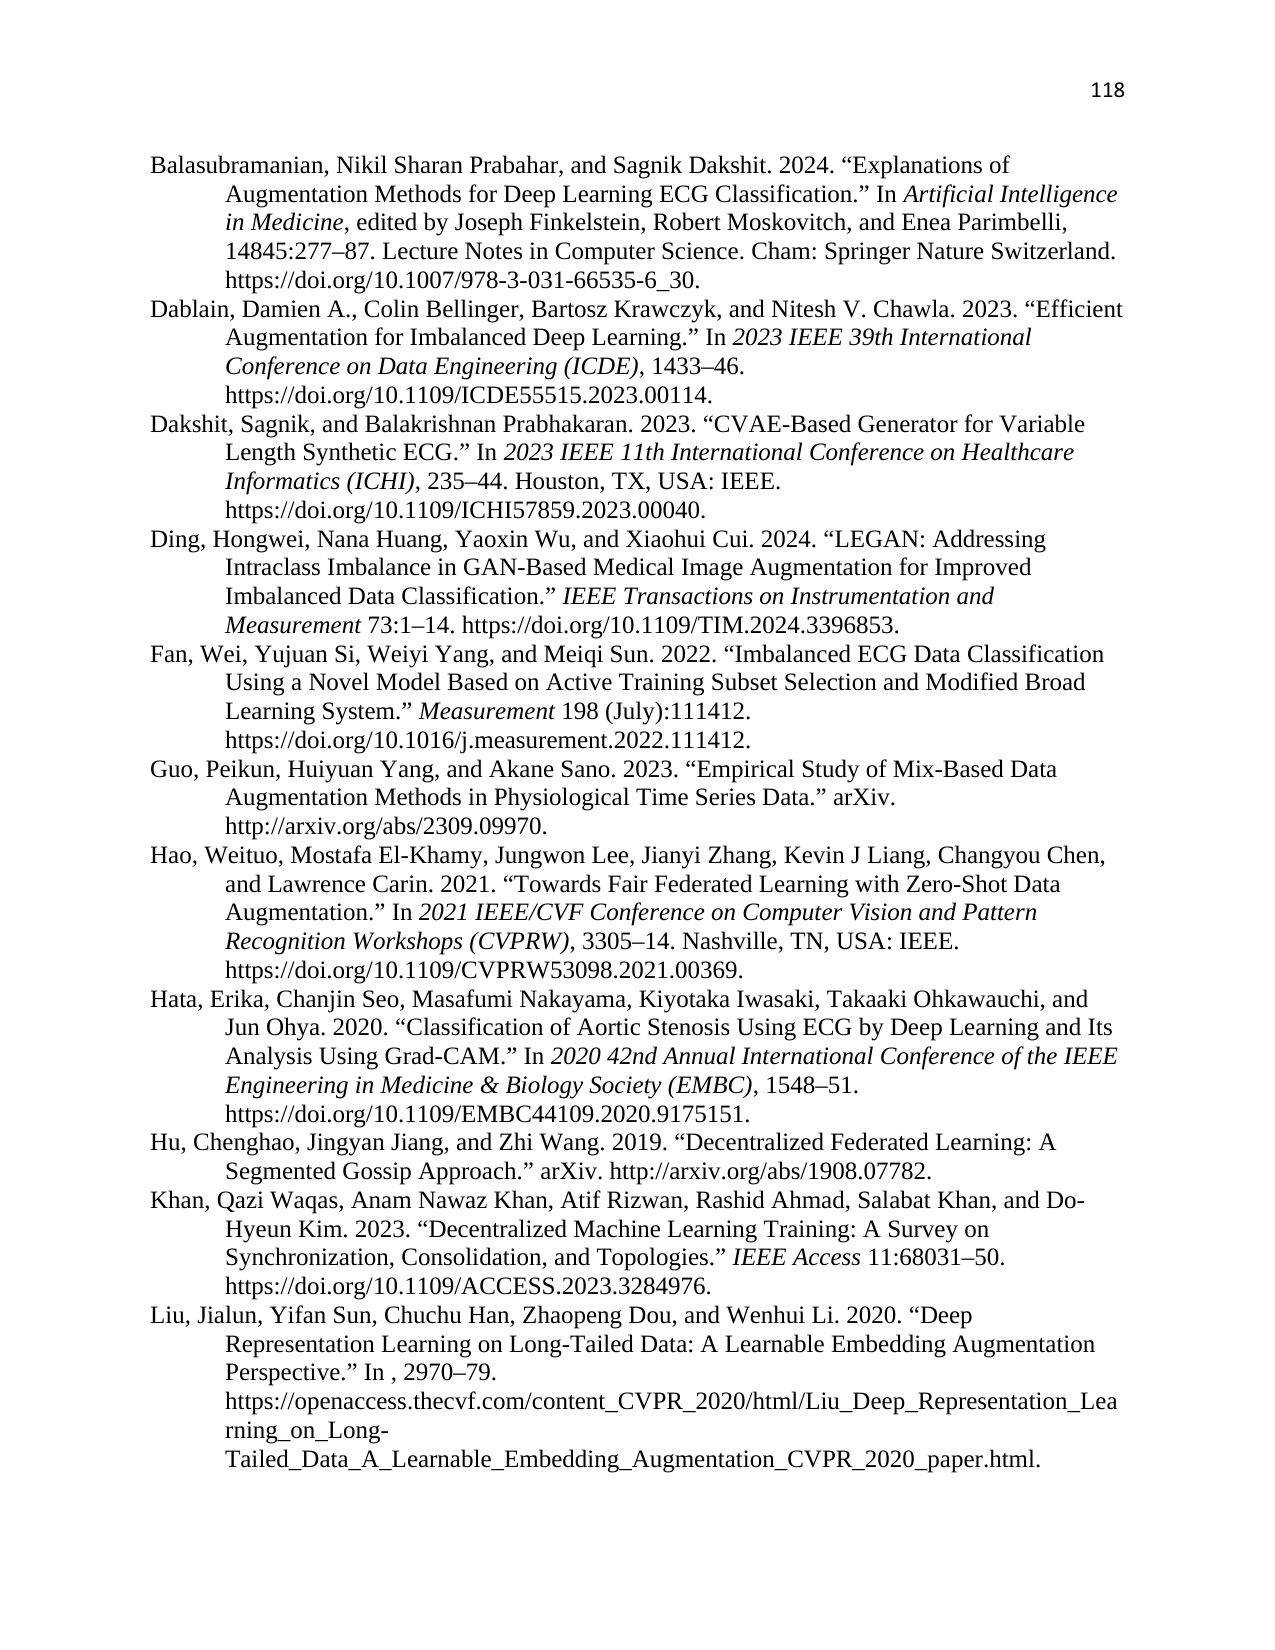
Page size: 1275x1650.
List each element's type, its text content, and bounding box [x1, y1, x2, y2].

text Ding, Hongwei, Nana Huang, Yaoxin Wu, and Xiaohui Cui. 2024. “LEGAN: Addressing Intraclass Imbalance in GAN-Based Medical Image Augmentation for Improved Imbalanced Data Classification.” IEEE Transactions on Instrumentation and Measurement 73:1–14. https://doi.org/10.1109/TIM.2024.3396853. [150, 524, 1125, 639]
text Dakshit, Sagnik, and Balakrishnan Prabhakaran. 2023. “CVAE-Based Generator for Variable Length Synthetic ECG.” In 2023 IEEE 11th International Conference on Healthcare Informatics (ICHI), 235–44. Houston, TX, USA: IEEE. https://doi.org/10.1109/ICHI57859.2023.00040. [150, 409, 1125, 524]
text Hao, Weituo, Mostafa El-Khamy, Jungwon Lee, Jianyi Zhang, Kevin J Liang, Changyou Chen, and Lawrence Carin. 2021. “Towards Fair Federated Learning with Zero-Shot Data Augmentation.” In 2021 IEEE/CVF Conference on Computer Vision and Pattern Recognition Workshops (CVPRW), 3305–14. Nashville, TN, USA: IEEE. https://doi.org/10.1109/CVPRW53098.2021.00369. [150, 840, 1125, 984]
text Hu, Chenghao, Jingyan Jiang, and Zhi Wang. 2019. “Decentralized Federated Learning: A Segmented Gossip Approach.” arXiv. http://arxiv.org/abs/1908.07782. [150, 1127, 1125, 1185]
text Liu, Jialun, Yifan Sun, Chuchu Han, Zhaopeng Dou, and Wenhui Li. 2020. “Deep Representation Learning on Long-Tailed Data: A Learnable Embedding Augmentation Perspective.” In , 2970–79. https://openaccess.thecvf.com/content_CVPR_2020/html/Liu_Deep_Representation_Learning_on_Long-Tailed_Data_A_Learnable_Embedding_Augmentation_CVPR_2020_paper.html. [150, 1300, 1125, 1472]
text Balasubramanian, Nikil Sharan Prabahar, and Sagnik Dakshit. 2024. “Explanations of Augmentation Methods for Deep Learning ECG Classification.” In Artificial Intelligence in Medicine, edited by Joseph Finkelstein, Robert Moskovitch, and Enea Parimbelli, 14845:277–87. Lecture Notes in Computer Science. Cham: Springer Nature Switzerland. https://doi.org/10.1007/978-3-031-66535-6_30. [150, 150, 1125, 294]
text Dablain, Damien A., Colin Bellinger, Bartosz Krawczyk, and Nitesh V. Chawla. 2023. “Efficient Augmentation for Imbalanced Deep Learning.” In 2023 IEEE 39th International Conference on Data Engineering (ICDE), 1433–46. https://doi.org/10.1109/ICDE55515.2023.00114. [150, 294, 1125, 409]
text Fan, Wei, Yujuan Si, Weiyi Yang, and Meiqi Sun. 2022. “Imbalanced ECG Data Classification Using a Novel Model Based on Active Training Subset Selection and Modified Broad Learning System.” Measurement 198 (July):111412. https://doi.org/10.1016/j.measurement.2022.111412. [150, 639, 1125, 754]
text Khan, Qazi Waqas, Anam Nawaz Khan, Atif Rizwan, Rashid Ahmad, Salabat Khan, and Do-Hyeun Kim. 2023. “Decentralized Machine Learning Training: A Survey on Synchronization, Consolidation, and Topologies.” IEEE Access 11:68031–50. https://doi.org/10.1109/ACCESS.2023.3284976. [150, 1185, 1125, 1300]
text Hata, Erika, Chanjin Seo, Masafumi Nakayama, Kiyotaka Iwasaki, Takaaki Ohkawauchi, and Jun Ohya. 2020. “Classification of Aortic Stenosis Using ECG by Deep Learning and Its Analysis Using Grad-CAM.” In 2020 42nd Annual International Conference of the IEEE Engineering in Medicine & Biology Society (EMBC), 1548–51. https://doi.org/10.1109/EMBC44109.2020.9175151. [150, 984, 1125, 1127]
text Guo, Peikun, Huiyuan Yang, and Akane Sano. 2023. “Empirical Study of Mix-Based Data Augmentation Methods in Physiological Time Series Data.” arXiv. http://arxiv.org/abs/2309.09970. [150, 754, 1125, 840]
